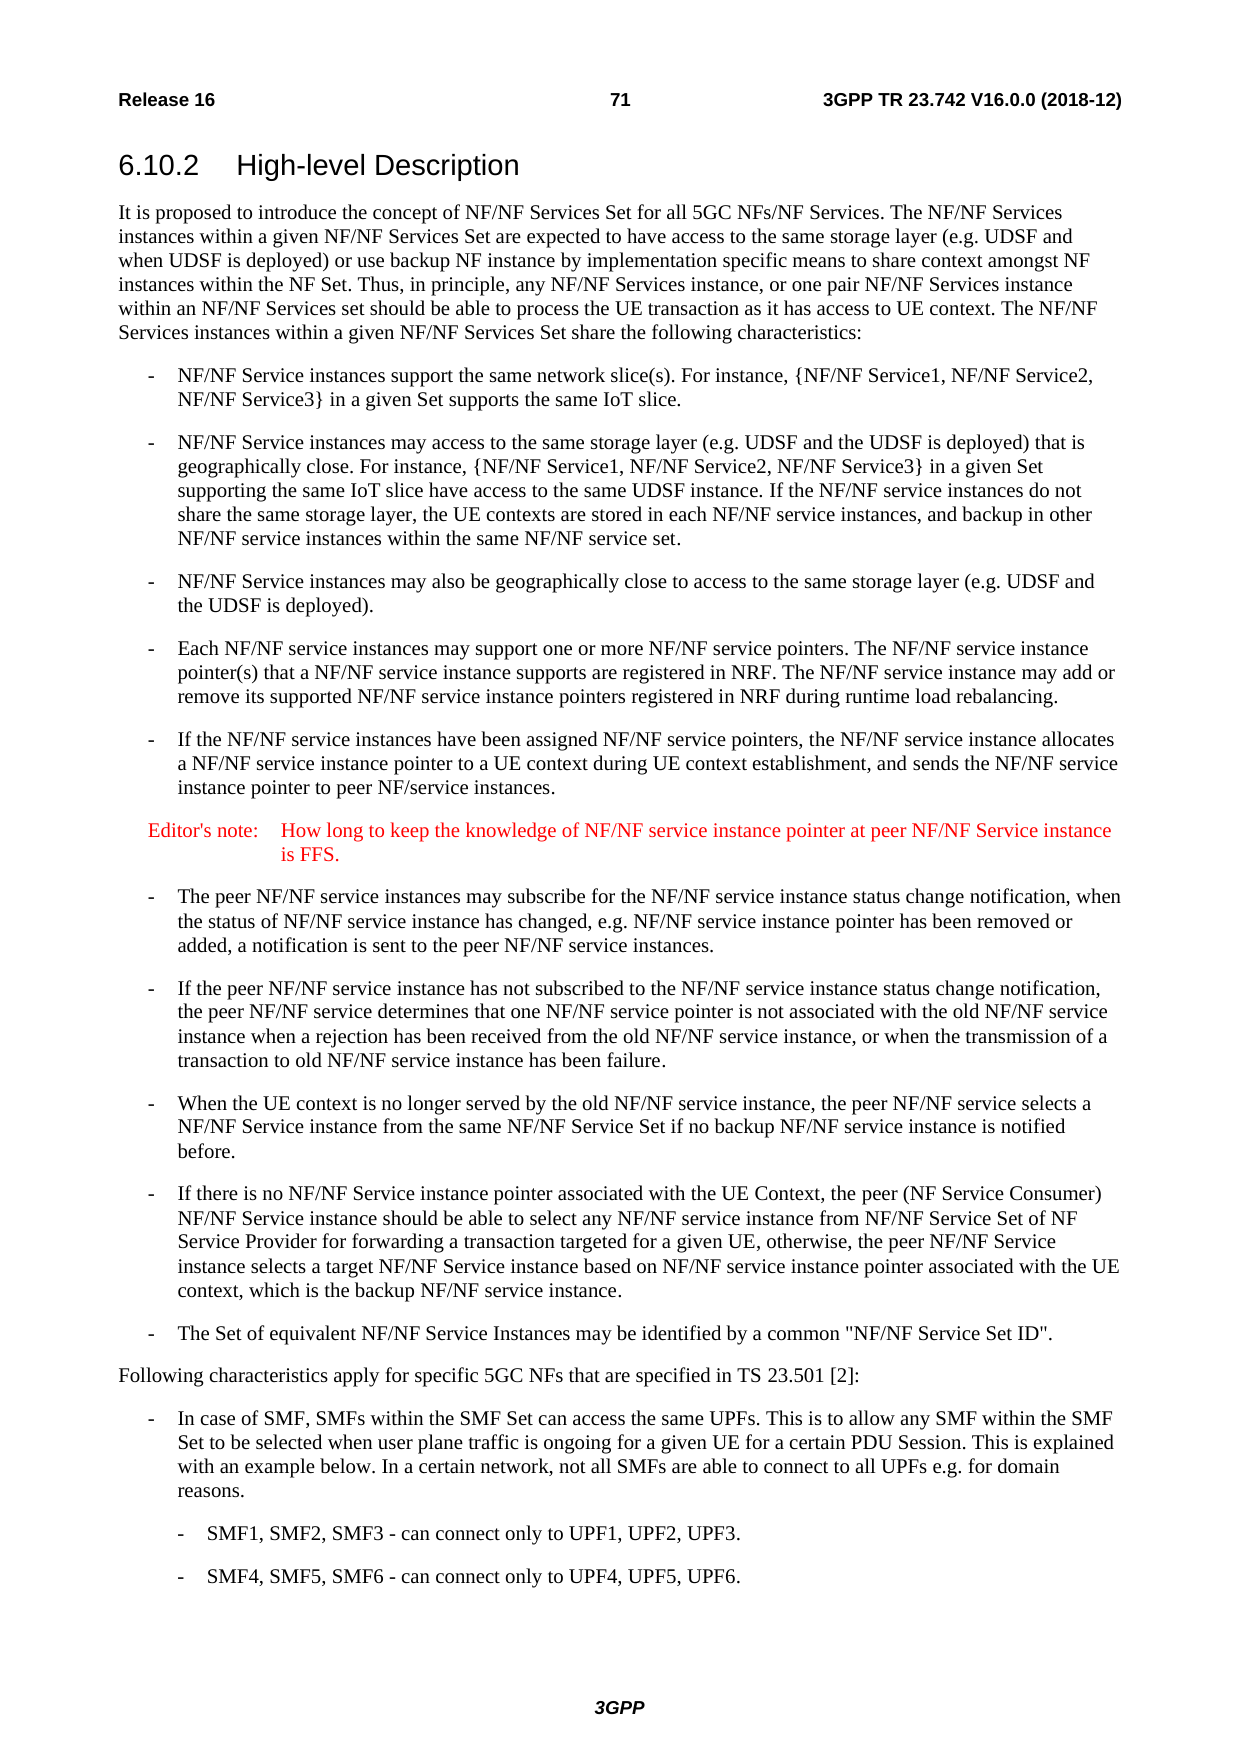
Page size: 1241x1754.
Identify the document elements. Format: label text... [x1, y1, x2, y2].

text - The peer NF/NF service instances may subscribe for the NF/NF service instance status change notification, when the status of NF/NF service instance has changed, e.g. NF/NF service instance pointer has been removed or added, a notification is sent to the peer NF/NF service instances. [148, 884, 1122, 957]
text Following characteristics apply for specific 5GC NFs that are specified in TS 23.501 [2]: [118, 1363, 1122, 1387]
text Editor's note: How long to keep the knowledge of NF/NF service instance pointer at peer NF/NF Service instance is FFS. [148, 818, 1122, 866]
text - In case of SMF, SMFs within the SMF Set can access the same UPFs. This is to allow any SMF within the SMF Set to be selected when user plane traffic is ongoing for a given UE for a certain PDU Session. This is explained with an example below. In a certain network, not all SMFs are able to connect to all UPFs e.g. for domain reasons. [148, 1406, 1122, 1502]
text - Each NF/NF service instances may support one or more NF/NF service pointers. The NF/NF service instance pointer(s) that a NF/NF service instance supports are registered in NRF. The NF/NF service instance may add or remove its supported NF/NF service instance pointers registered in NRF during runtime load rebalancing. [148, 636, 1122, 708]
text - If there is no NF/NF Service instance pointer associated with the UE Context, the peer (NF Service Consumer) NF/NF Service instance should be able to select any NF/NF service instance from NF/NF Service Set of NF Service Provider for forwarding a transaction targeted for a given UE, otherwise, the peer NF/NF Service instance selects a target NF/NF Service instance based on NF/NF service instance pointer associated with the UE context, which is the backup NF/NF service instance. [148, 1181, 1122, 1302]
text - If the NF/NF service instances have been assigned NF/NF service pointers, the NF/NF service instance allocates a NF/NF service instance pointer to a UE context during UE context establishment, and sends the NF/NF service instance pointer to peer NF/service instances. [148, 727, 1122, 799]
text It is proposed to introduce the concept of NF/NF Services Set for all 5GC NFs/NF Services. The NF/NF Services instances within a given NF/NF Services Set are expected to have access to the same storage layer (e.g. UDSF and when UDSF is deployed) or use backup NF instance by implementation specific means to share context amongst NF instances within the NF Set. Thus, in principle, any NF/NF Services instance, or one pair NF/NF Services instance within an NF/NF Services set should be able to process the UE transaction as it has access to UE context. The NF/NF Services instances within a given NF/NF Services Set share the following characteristics: [118, 200, 1122, 344]
text - NF/NF Service instances may also be geographically close to access to the same storage layer (e.g. UDSF and the UDSF is deployed). [148, 569, 1122, 617]
text - NF/NF Service instances may access to the same storage layer (e.g. UDSF and the UDSF is deployed) that is geographically close. For instance, {NF/NF Service1, NF/NF Service2, NF/NF Service3} in a given Set supporting the same IoT slice have access to the same UDSF instance. If the NF/NF service instances do not share the same storage layer, the UE contexts are stored in each NF/NF service instances, and backup in other NF/NF service instances within the same NF/NF service set. [148, 430, 1122, 550]
text - SMF4, SMF5, SMF6 - can connect only to UPF4, UPF5, UPF6. [177, 1564, 1122, 1588]
subtitle 6.10.2 High-level Description [118, 147, 1122, 181]
text - SMF1, SMF2, SMF3 - can connect only to UPF1, UPF2, UPF3. [177, 1521, 1122, 1545]
text - When the UE context is no longer served by the old NF/NF service instance, the peer NF/NF service selects a NF/NF Service instance from the same NF/NF Service Set if no backup NF/NF service instance is notified before. [148, 1090, 1122, 1163]
text - If the peer NF/NF service instance has not subscribed to the NF/NF service instance status change notification, the peer NF/NF service determines that one NF/NF service pointer is not associated with the old NF/NF service instance when a rejection has been received from the old NF/NF service instance, or when the transmission of a transaction to old NF/NF service instance has been failure. [148, 975, 1122, 1072]
text - NF/NF Service instances support the same network slice(s). For instance, {NF/NF Service1, NF/NF Service2, NF/NF Service3} in a given Set supports the same IoT slice. [148, 363, 1122, 411]
text - The Set of equivalent NF/NF Service Instances may be identified by a common "NF/NF Service Set ID". [148, 1320, 1122, 1344]
